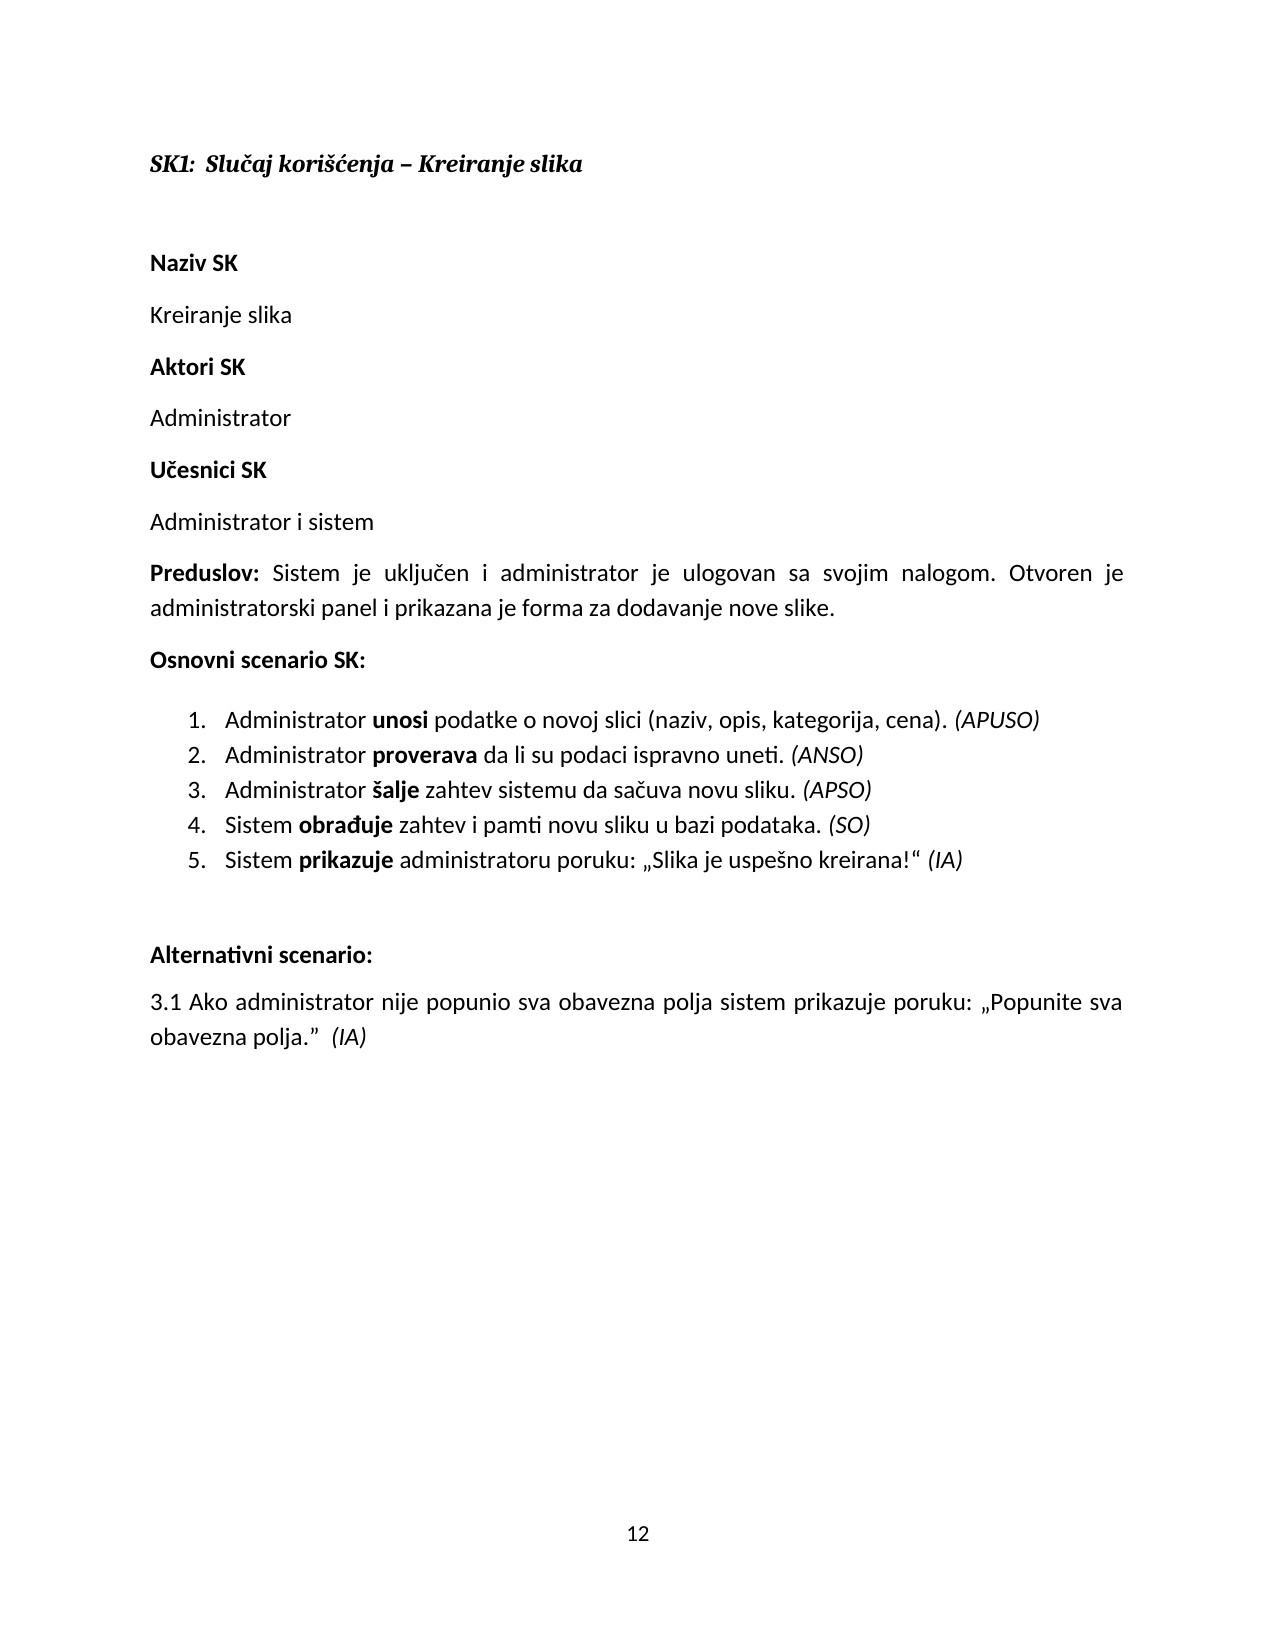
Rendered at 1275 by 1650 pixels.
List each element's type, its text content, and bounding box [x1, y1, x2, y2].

text Kreiranje slika [150, 299, 1125, 329]
list Sistem obrađuje zahtev i pamti novu sliku u bazi podataka. (SO) [187, 809, 1125, 839]
text Administrator [150, 402, 1125, 433]
text Aktori SK [150, 351, 1125, 381]
list Sistem prikazuje administratoru poruku: „Slika je uspešno kreirana!“ (IA) [187, 844, 1125, 874]
text Alternativni scenario: [150, 939, 1125, 969]
text SK1: Slučaj korišćenja – Kreiranje slika [150, 150, 1125, 179]
text 3.1 Ako administrator nije popunio sva obavezna polja sistem prikazuje poruku: „Popunite sva obavezna polja.” (IA) [150, 986, 1125, 1052]
text Preduslov: Sistem je uključen i administrator je ulogovan sa svojim nalogom. Otvoren je administratorski panel i prikazana je forma za dodavanje nove slike. [150, 557, 1125, 623]
list Administrator proverava da li su podaci ispravno uneti. (ANSO) [187, 739, 1125, 769]
list Administrator šalje zahtev sistemu da sačuva novu sliku. (APSO) [187, 774, 1125, 804]
text Administrator i sistem [150, 506, 1125, 536]
text Naziv SK [150, 247, 1125, 278]
list Administrator unosi podatke o novoj slici (naziv, opis, kategorija, cena). (APUSO) [187, 704, 1125, 734]
text Osnovni scenario SK: [150, 644, 1125, 674]
text Učesnici SK [150, 454, 1125, 484]
